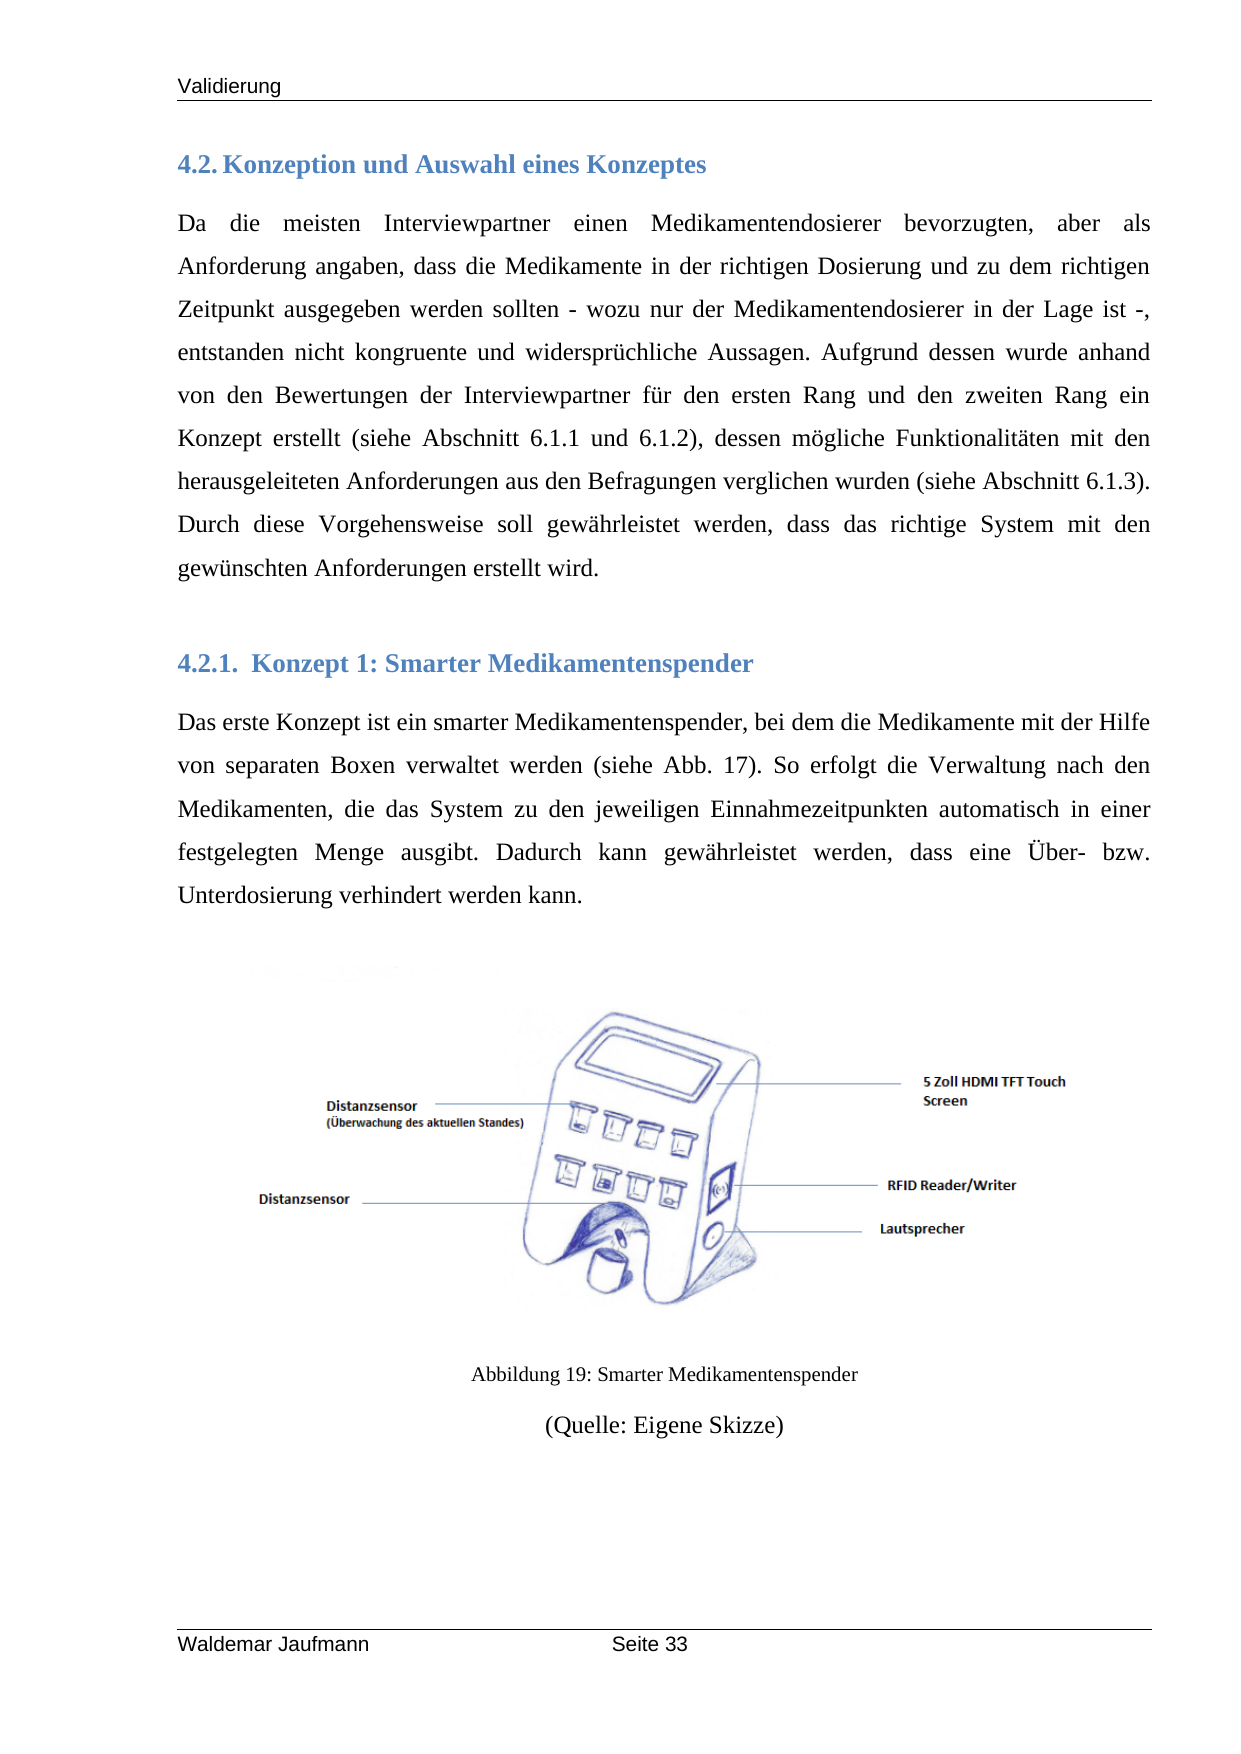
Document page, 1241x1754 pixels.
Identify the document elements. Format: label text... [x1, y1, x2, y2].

text Das erste Konzept ist ein smarter Medikamentenspender, bei dem die Medikamente mit der Hilfe von separaten Boxen verwaltet werden (siehe Abb. 17). So erfolgt die Verwaltung nach den Medikamenten, die das System zu den jeweiligen Einnahmezeitpunkten automatisch in einer festgelegten Menge ausgibt. Dadurch kann gewährleistet werden, dass eine Über- bzw. Unterdosierung verhindert werden kann. [177, 707, 1152, 909]
picture [244, 966, 1085, 1335]
subtitle Konzept 1: Smarter Medikamentenspender [177, 645, 1152, 679]
text Da die meisten Interviewpartner einen Medikamentendosierer bevorzugten, aber als Anforderung angaben, dass die Medikamente in der richtigen Dosierung und zu dem richtigen Zeitpunkt ausgegeben werden sollten - wozu nur der Medikamentendosierer in der Lage ist -, entstanden nicht kongruente und widersprüchliche Aussagen. Aufgrund dessen wurde anhand von den Bewertungen der Interviewpartner für den ersten Rang und den zweiten Rang ein Konzept erstellt (siehe Abschnitt 6.1.1 und 6.1.2), dessen mögliche Funktionalitäten mit den herausgeleiteten Anforderungen aus den Befragungen verglichen wurden (siehe Abschnitt 6.1.3). Durch diese Vorgehensweise soll gewährleistet werden, dass das richtige System mit den gewünschten Anforderungen erstellt wird. [177, 208, 1152, 581]
text Abbildung 19: Smarter Medikamentenspender [177, 1362, 1152, 1386]
text (Quelle: Eigene Skizze) [177, 1410, 1152, 1439]
subtitle Konzeption und Auswahl eines Konzeptes [177, 148, 1152, 179]
